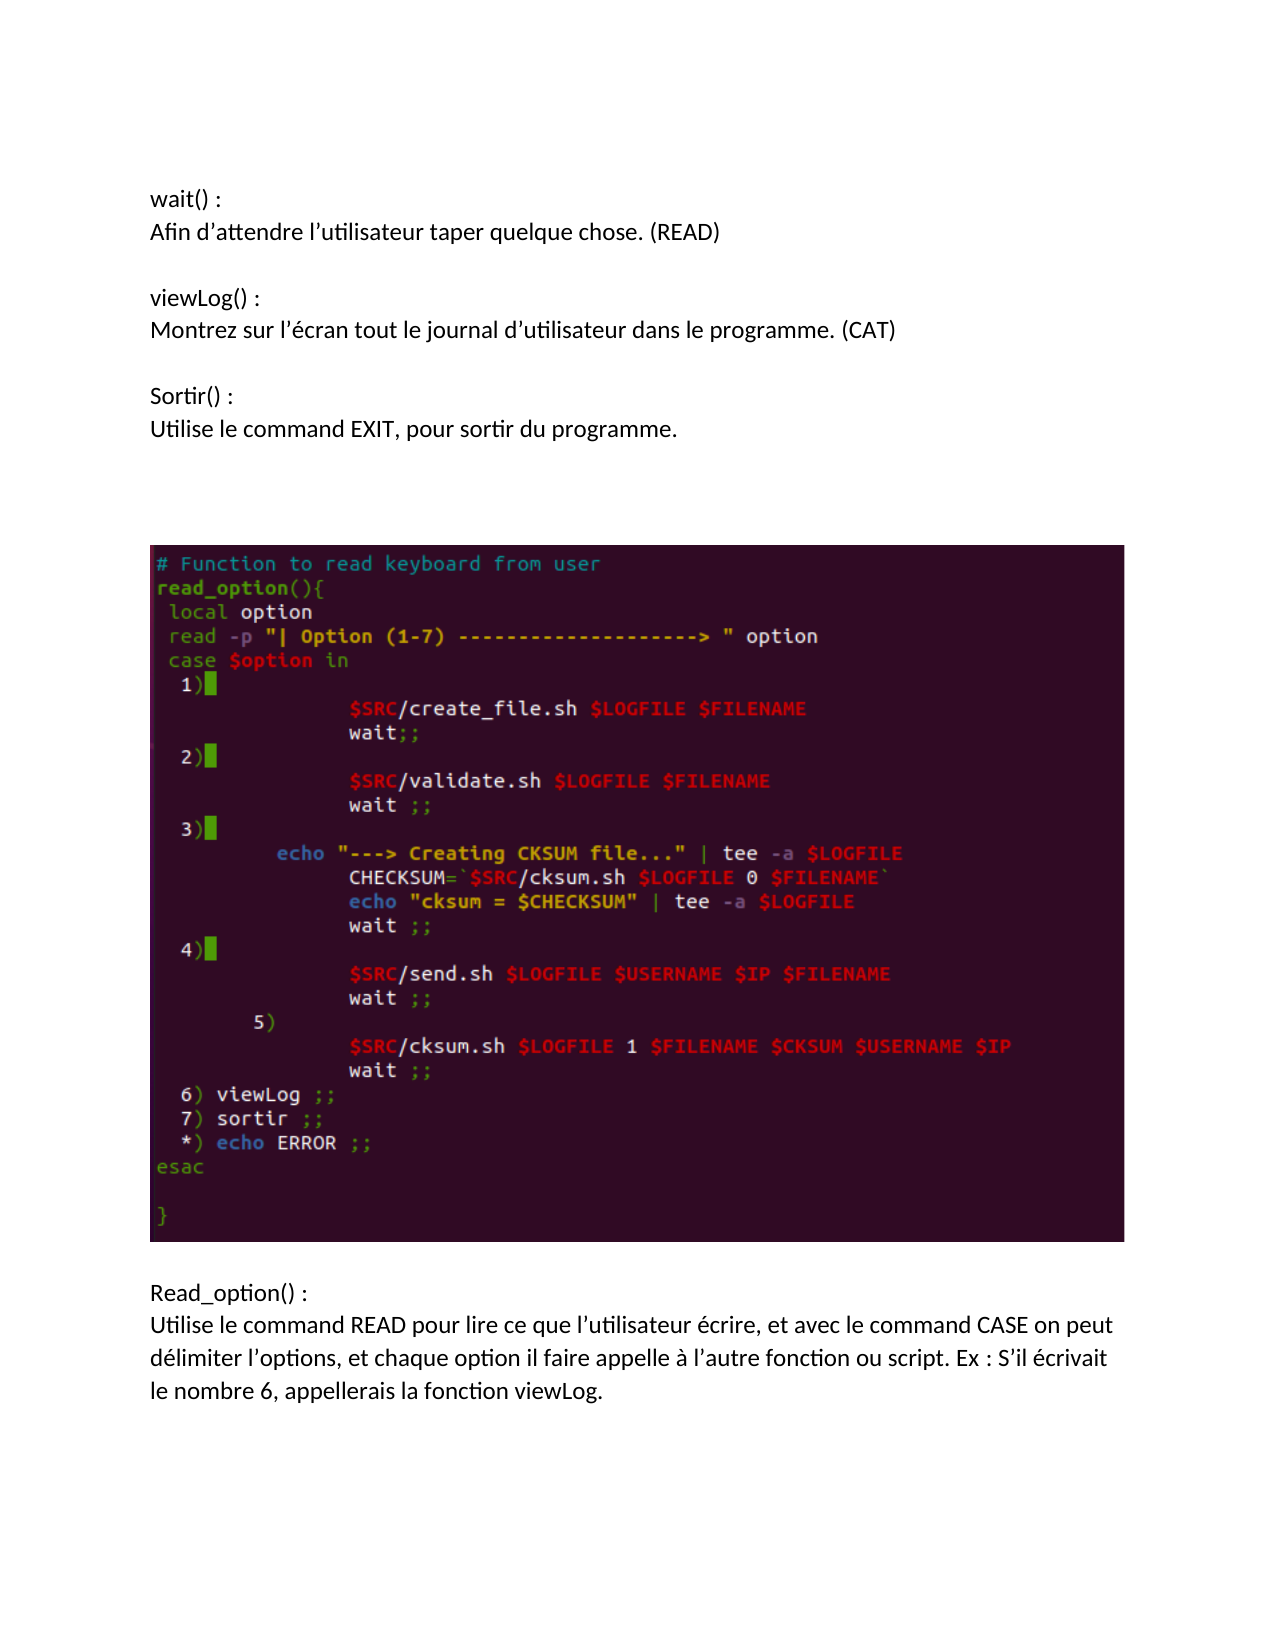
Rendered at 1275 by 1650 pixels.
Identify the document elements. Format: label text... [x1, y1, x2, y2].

text Read_option() : [150, 1277, 1125, 1307]
picture [150, 545, 1125, 1242]
text viewLog() : [150, 282, 1125, 312]
text Utilise le command READ pour lire ce que l’utilisateur écrire, et avec le command CASE on peut délimiter l’options, et chaque option il faire appelle à l’autre fonction ou script. Ex : S’il écrivait le nombre 6, appellerais la fonction viewLog. [150, 1309, 1125, 1406]
text Afin d’attendre l’utilisateur taper quelque chose. (READ) [150, 216, 1125, 246]
text wait() : [150, 183, 1125, 213]
text Sortir() : [150, 380, 1125, 411]
text Montrez sur l’écran tout le journal d’utilisateur dans le programme. (CAT) [150, 314, 1125, 345]
text Utilise le command EXIT, pour sortir du programme. [150, 413, 1125, 444]
